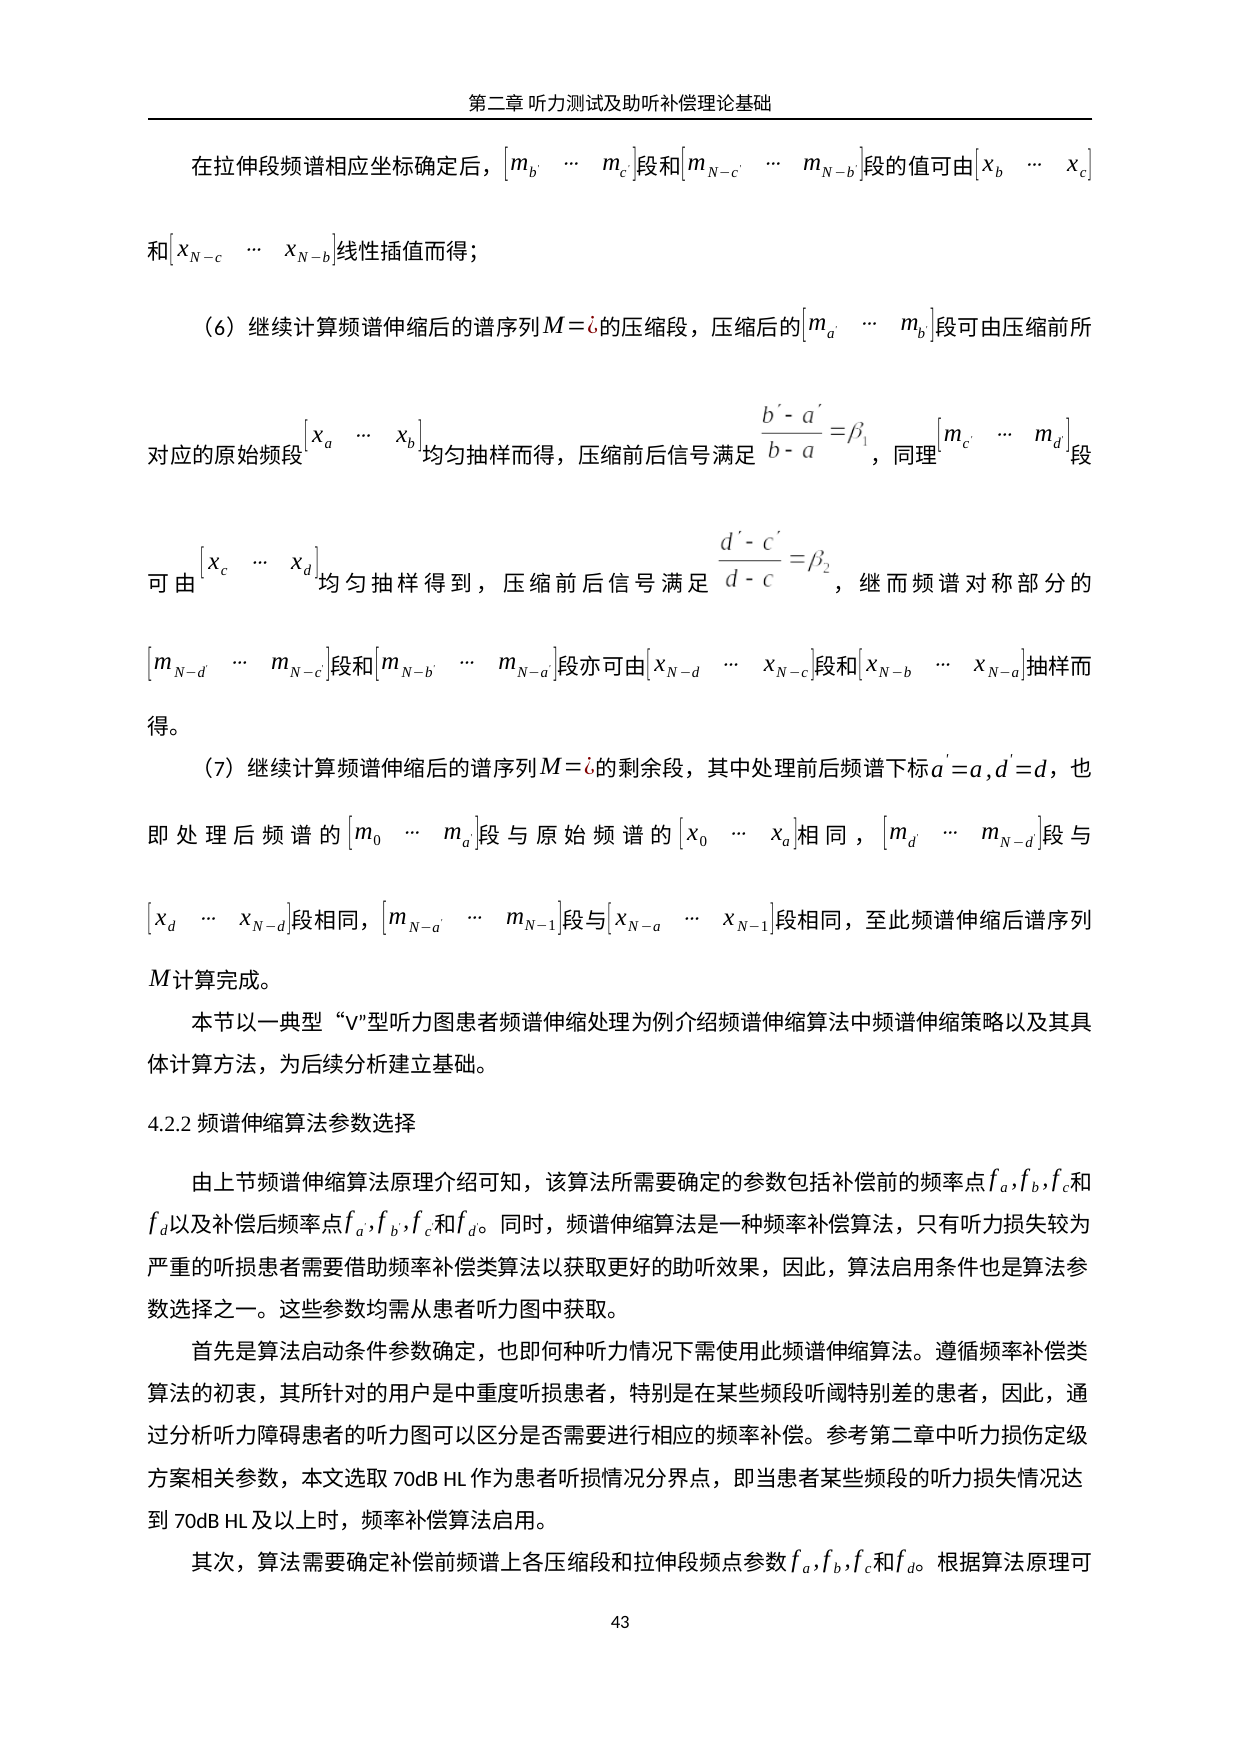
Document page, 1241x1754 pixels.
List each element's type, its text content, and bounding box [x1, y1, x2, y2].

text 在拉伸段频谱相应坐标确定后，段和段的值可由和线性插值而得； [148, 131, 1092, 284]
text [148, 1544, 1092, 1578]
text 由上节频谱伸缩算法原理介绍可知，该算法所需要确定的参数包括补偿前的频率点和以及补偿后频率点和。同时，频谱伸缩算法是一种频率补偿算法，只有听力损失较为严重的听损患者需要借助频率补偿类算法以获取更好的助听效果，因此，算法启用条件也是算法参数选择之一。这些参数均需从患者听力图中获取。 [148, 1163, 1092, 1325]
text 首先是算法启动条件参数确定，也即何种听力情况下需使用此频谱伸缩算法。遵循频率补偿类算法的初衷，其所针对的用户是中重度听损患者，特别是在某些频段听阈特别差的患者，因此，通过分析听力障碍患者的听力图可以区分是否需要进行相应的频率补偿。参考第二章中听力损伤定级方案相关参数，本文选取70dB HL作为患者听损情况分界点，即当患者某些频段的听力损失情况达到70dB HL及以上时，频率补偿算法启用。 [148, 1333, 1092, 1536]
text （7）继续计算频谱伸缩后的谱序列的剩余段，其中处理前后频谱下标，也即处理后频谱的段与原始频谱的相同，段与段相同，段与段相同，至此频谱伸缩后谱序列计算完成。 [148, 749, 1092, 996]
text 4.2.2 频谱伸缩算法参数选择 [148, 1105, 1092, 1139]
text 本节以一典型“V”型听力图患者频谱伸缩处理为例介绍频谱伸缩算法中频谱伸缩策略以及其具体计算方法，为后续分析建立基础。 [148, 1003, 1092, 1080]
text （6）继续计算频谱伸缩后的谱序列的压缩段，压缩后的段可由压缩前所对应的原始频段均匀抽样而得，压缩前后信号满足，同理段可由均匀抽样得到，压缩前后信号满足，继而频谱对称部分的段和段亦可由段和抽样而得。 [148, 292, 1092, 741]
